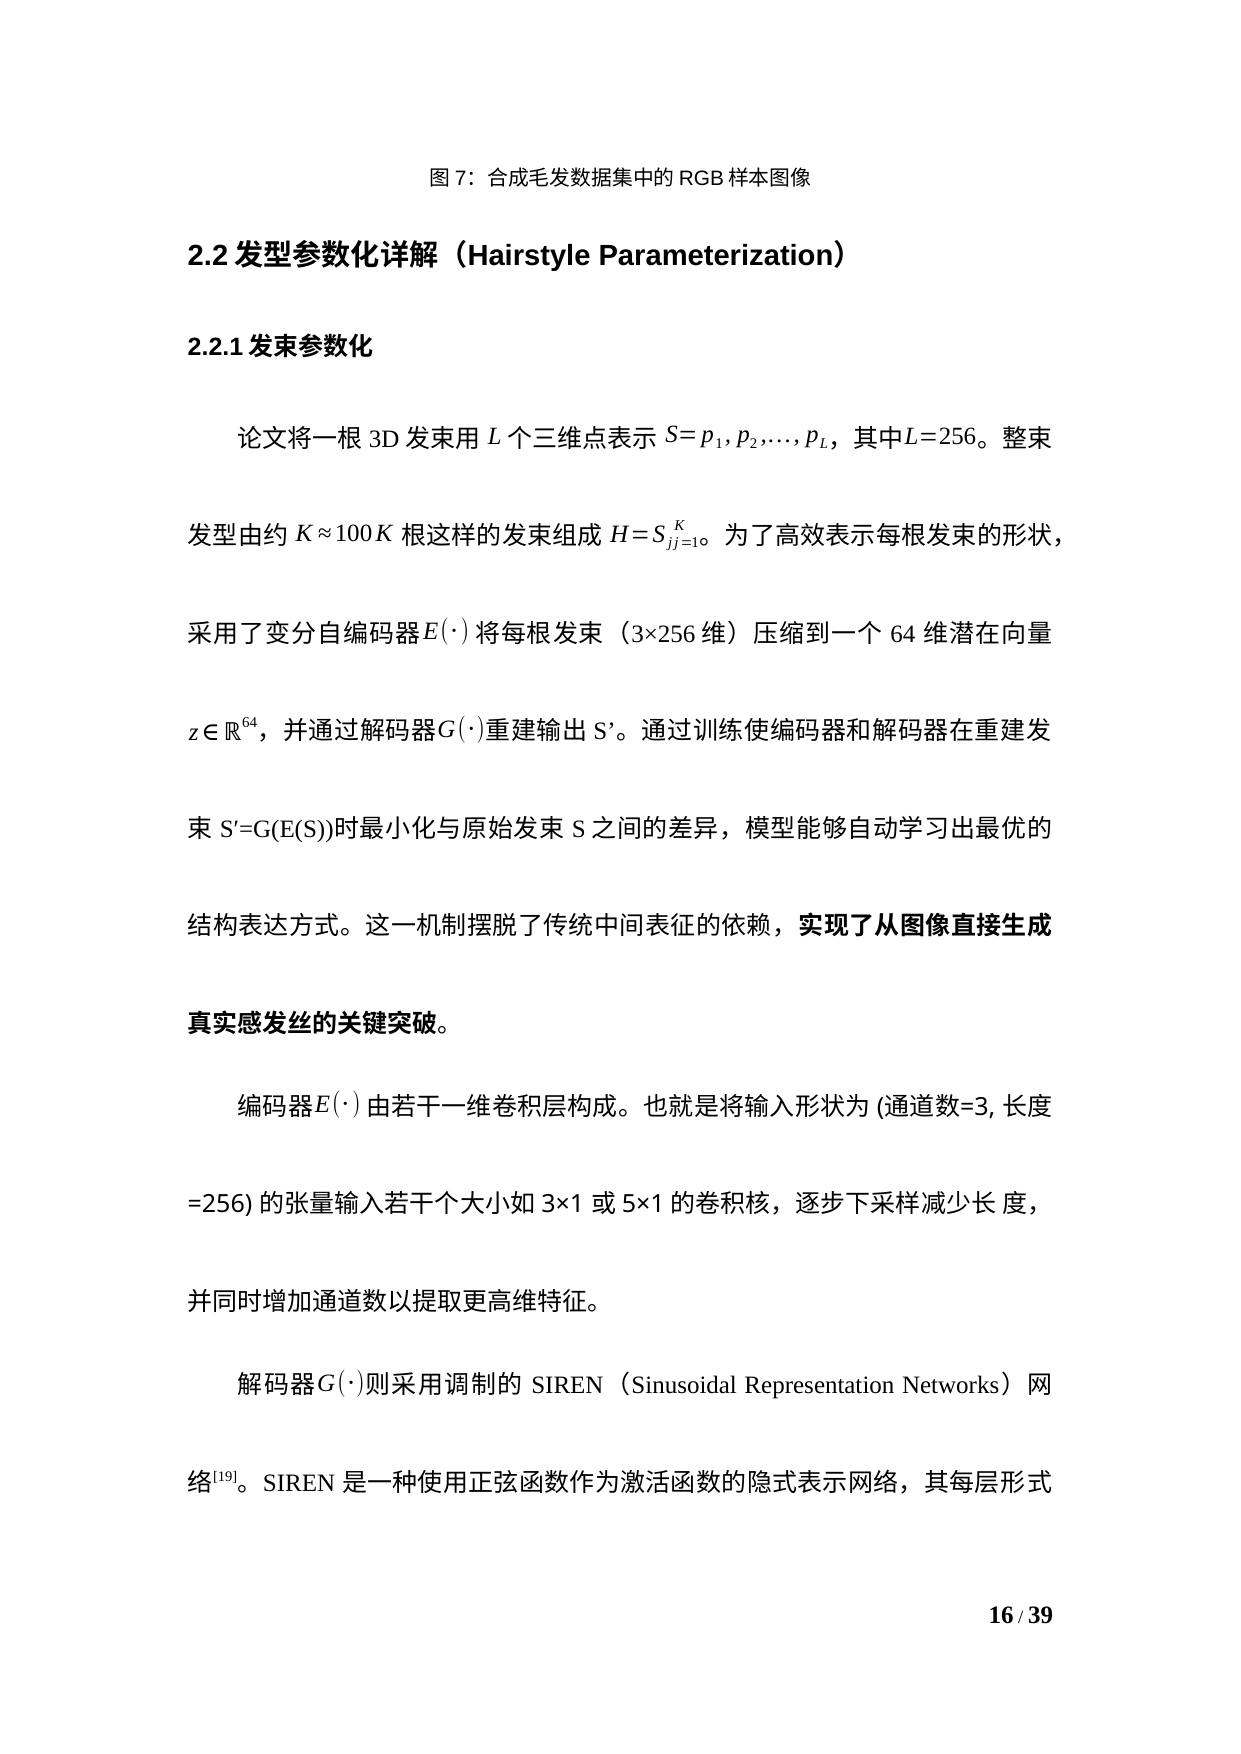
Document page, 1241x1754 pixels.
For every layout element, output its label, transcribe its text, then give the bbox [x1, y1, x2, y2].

text 论文将一根 3D 发束用 个三维点表示 ，其中。整束发型由约 根这样的发束组成 。为了高效表示每根发束的形状，采用了变分自编码器 将每根发束（3×256维）压缩到一个 64 维潜在向量 ，并通过解码器重建输出S’。通过训练使编码器和解码器在重建发束 S′=G(E(S))时最小化与原始发束 S之间的差异，模型能够自动学习出最优的结构表达方式。这一机制摆脱了传统中间表征的依赖，实现了从图像直接生成真实感发丝的关键突破。 [187, 404, 1053, 1054]
text 编码器 由若干一维卷积层构成。也就是将输入形状为 (通道数=3, 长度=256) 的张量输入若干个大小如 3×1 或 5×1的卷积核，逐步下采样减少长 度，并同时增加通道数以提取更高维特征。 [187, 1072, 1053, 1332]
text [187, 1350, 1053, 1513]
subtitle 2.2.1发束参数化 [187, 312, 1053, 377]
text 图 7：合成毛发数据集中的RGB样本图像 [187, 160, 1053, 193]
subtitle 2.2发型参数化详解（Hairstyle Parameterization） [187, 220, 1053, 285]
